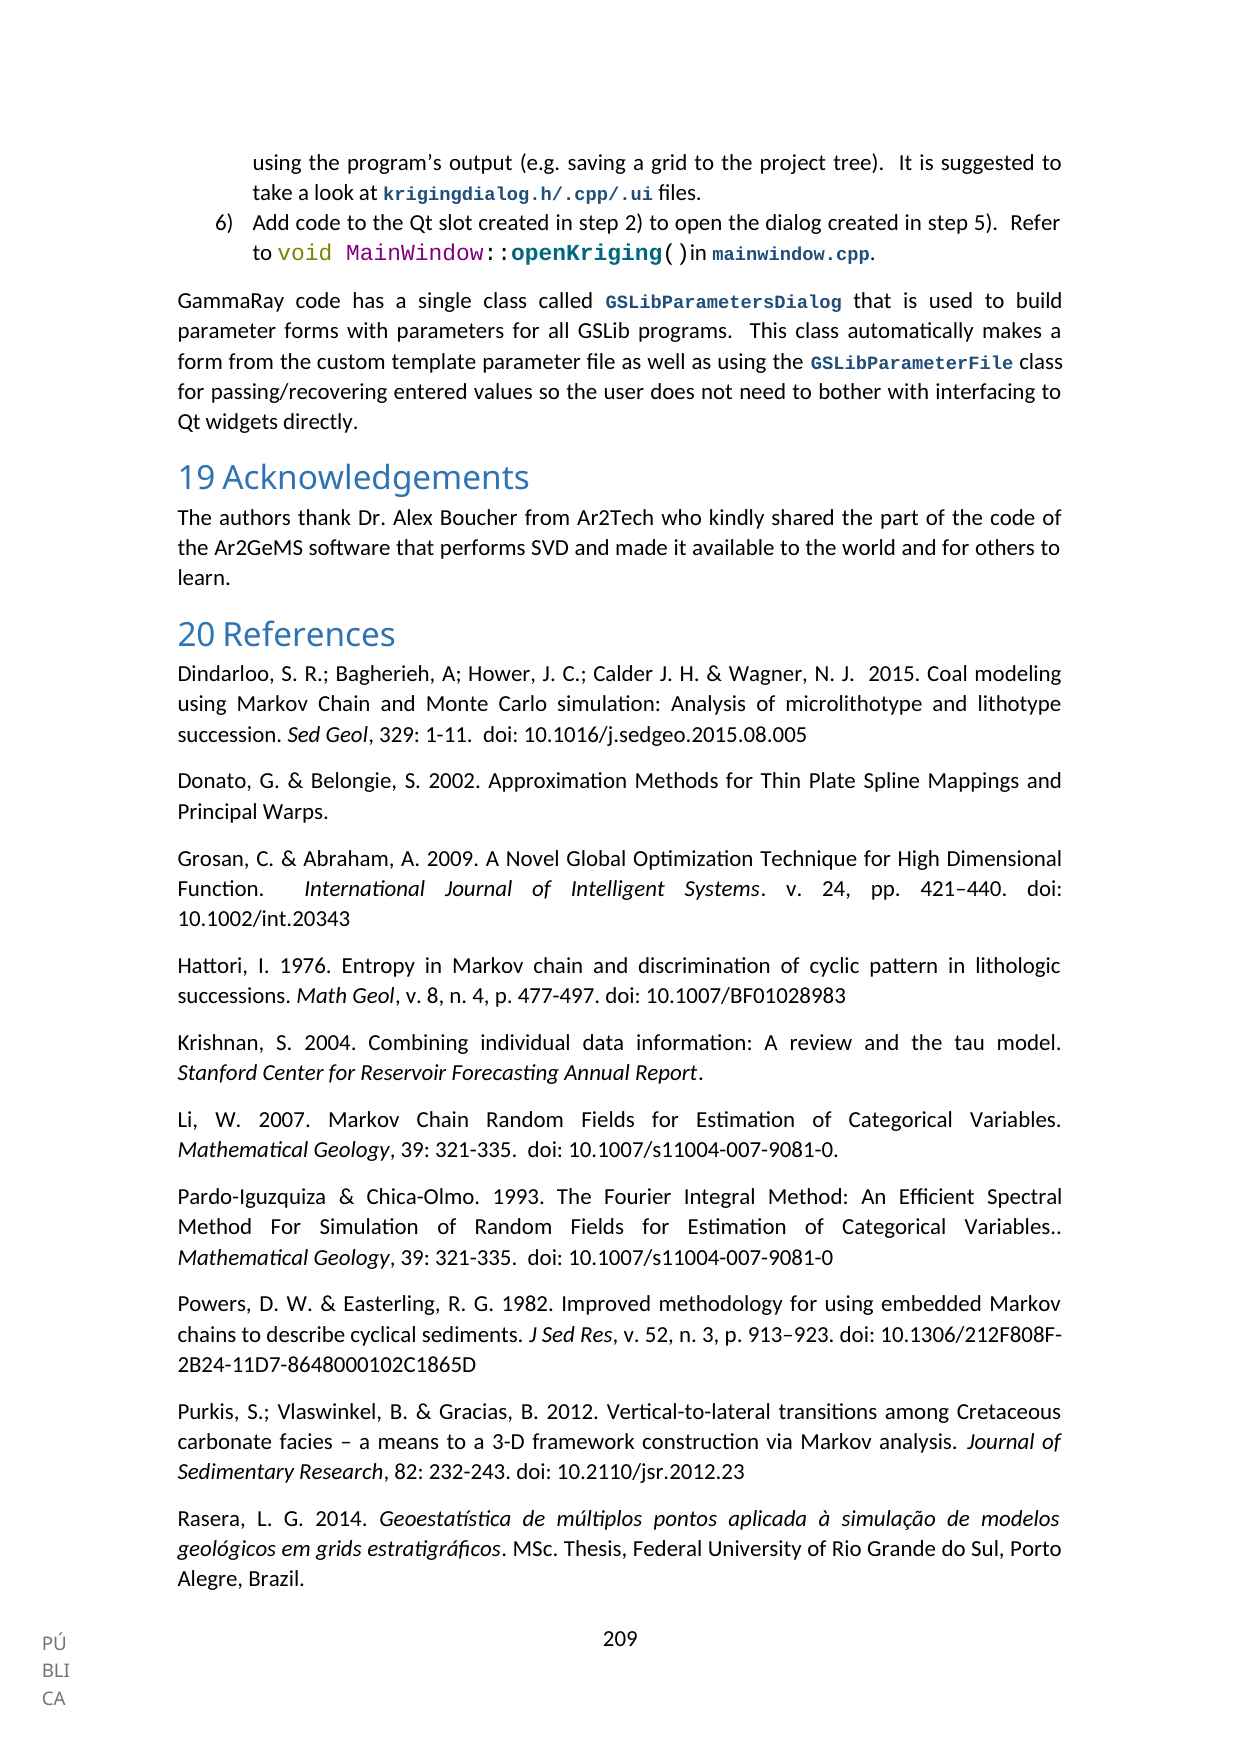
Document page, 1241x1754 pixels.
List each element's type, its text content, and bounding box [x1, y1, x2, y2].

subtitle References [177, 610, 1063, 656]
text Li, W. 2007. Markov Chain Random Fields for Estimation of Categorical Variables. Mathematical Geology, 39: 321-335. doi: 10.1007/s11004-007-9081-0. [177, 1105, 1063, 1163]
list Add code to the Qt slot created in step 2) to open the dialog created in step 5). Refer to void MainWindow::openKriging()in mainwindow.cpp. [215, 208, 1063, 267]
text Powers, D. W. & Easterling, R. G. 1982. Improved methodology for using embedded Markov chains to describe cyclical sediments. J Sed Res, v. 52, n. 3, p. 913–923. doi: 10.1306/212F808F-2B24-11D7-8648000102C1865D [177, 1289, 1063, 1378]
subtitle Acknowledgements [177, 454, 1063, 499]
text GammaRay code has a single class called GSLibParametersDialog that is used to build parameter forms with parameters for all GSLib programs. This class automatically makes a form from the custom template parameter file as well as using the GSLibParameterFile class for passing/recovering entered values so the user does not need to bother with interfacing to Qt widgets directly. [177, 286, 1063, 435]
text Donato, G. & Belongie, S. 2002. Approximation Methods for Thin Plate Spline Mappings and Principal Warps. [177, 767, 1063, 825]
text The authors thank Dr. Alex Boucher from Ar2Tech who kindly shared the part of the code of the Ar2GeMS software that performs SVD and made it available to the world and for others to learn. [177, 503, 1063, 591]
text Grosan, C. & Abraham, A. 2009. A Novel Global Optimization Technique for High Dimensional Function. International Journal of Intelligent Systems. v. 24, pp. 421–440. doi: 10.1002/int.20343 [177, 844, 1063, 932]
text Pardo-Iguzquiza & Chica-Olmo. 1993. The Fourier Integral Method: An Efficient Spectral Method For Simulation of Random Fields for Estimation of Categorical Variables.. Mathematical Geology, 39: 321-335. doi: 10.1007/s11004-007-9081-0 [177, 1182, 1063, 1271]
text Purkis, S.; Vlaswinkel, B. & Gracias, B. 2012. Vertical-to-lateral transitions among Cretaceous carbonate facies – a means to a 3-D framework construction via Markov analysis. Journal of Sedimentary Research, 82: 232-243. doi: 10.2110/jsr.2012.23 [177, 1397, 1063, 1485]
text Krishnan, S. 2004. Combining individual data information: A review and the tau model. Stanford Center for Reservoir Forecasting Annual Report. [177, 1028, 1063, 1086]
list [215, 148, 1063, 206]
text Rasera, L. G. 2014. Geoestatística de múltiplos pontos aplicada à simulação de modelos geológicos em grids estratigráficos. MSc. Thesis, Federal University of Rio Grande do Sul, Porto Alegre, Brazil. [177, 1504, 1063, 1592]
text Dindarloo, S. R.; Bagherieh, A; Hower, J. C.; Calder J. H. & Wagner, N. J. 2015. Coal modeling using Markov Chain and Monte Carlo simulation: Analysis of microlithotype and lithotype succession. Sed Geol, 329: 1-11. doi: 10.1016/j.sedgeo.2015.08.005 [177, 659, 1063, 748]
text Hattori, I. 1976. Entropy in Markov chain and discrimination of cyclic pattern in lithologic successions. Math Geol, v. 8, n. 4, p. 477-497. doi: 10.1007/BF01028983 [177, 951, 1063, 1009]
